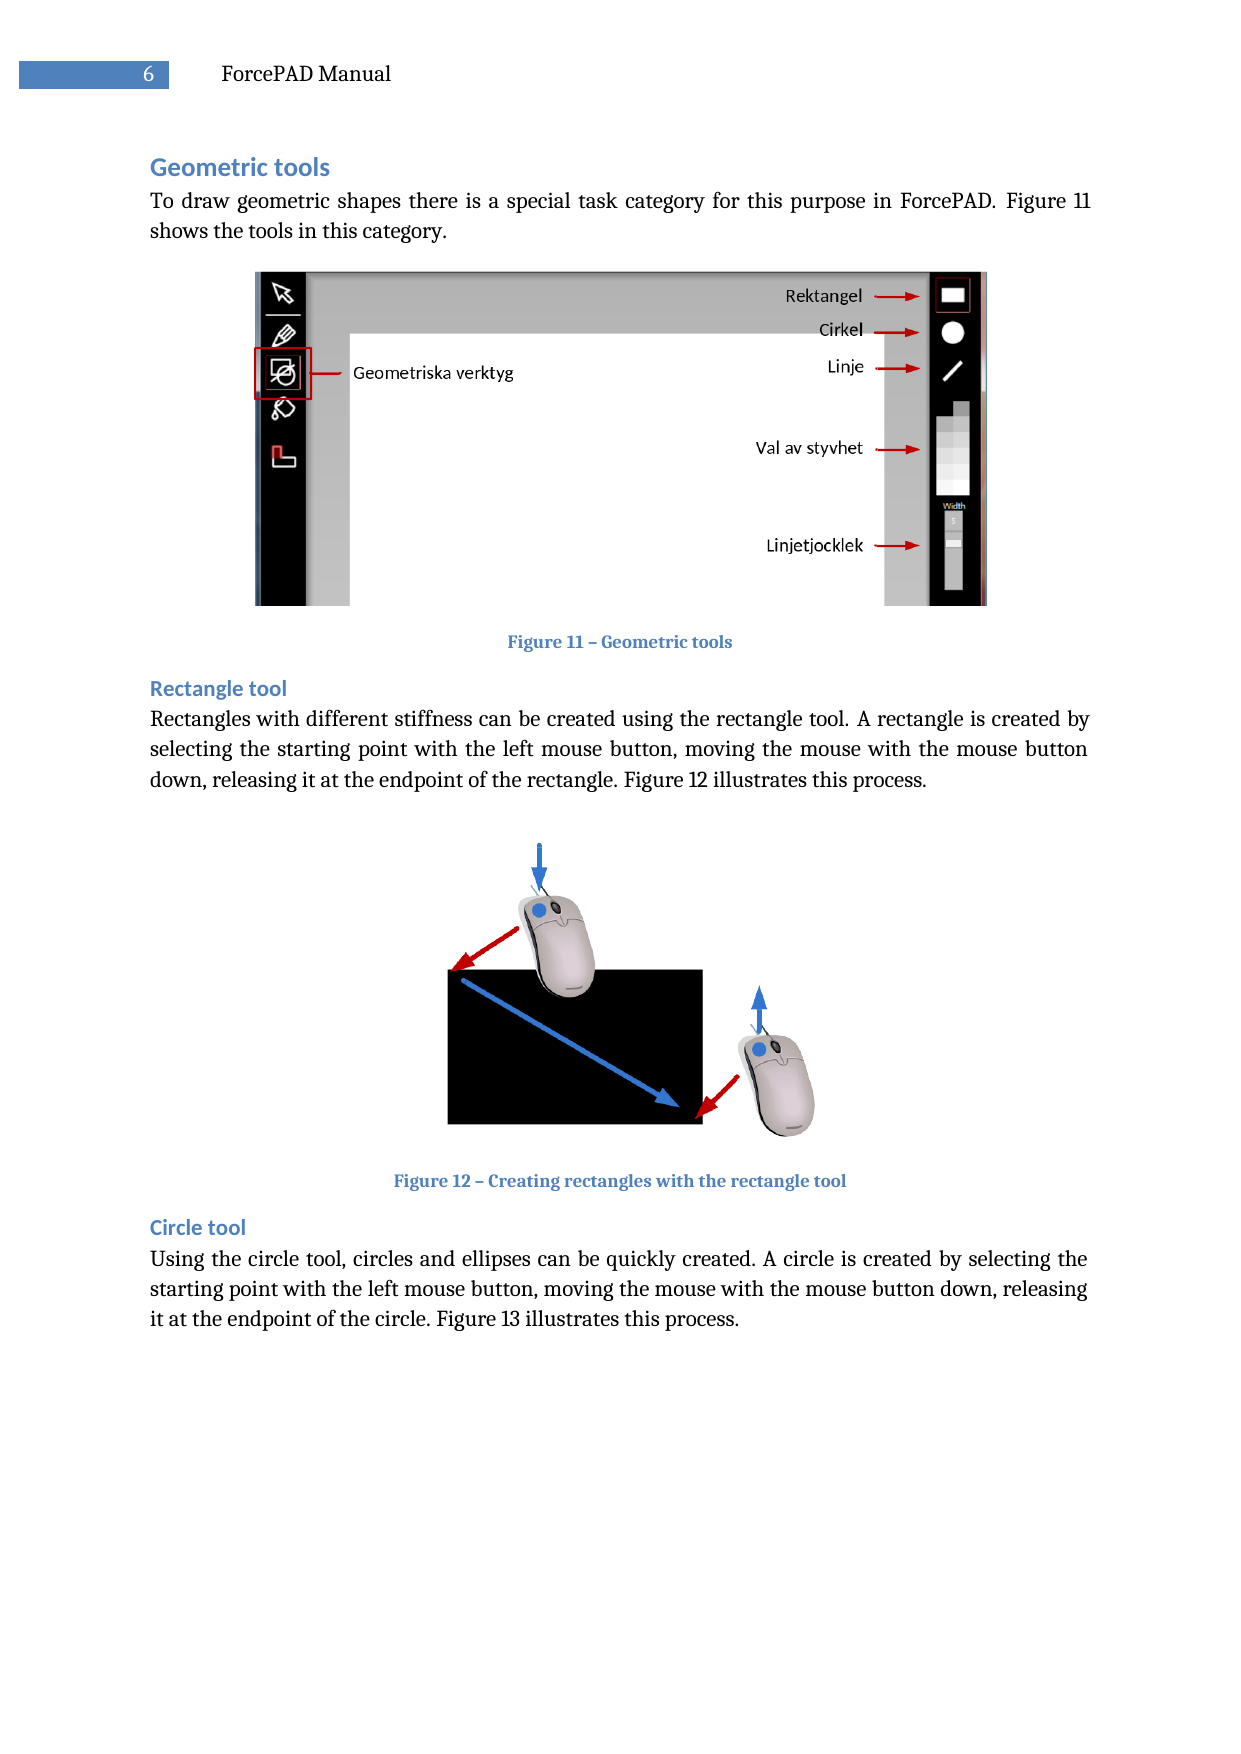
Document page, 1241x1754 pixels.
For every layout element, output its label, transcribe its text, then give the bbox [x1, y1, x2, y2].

text Figure 12 – Creating rectangles with the rectangle tool [150, 1171, 1090, 1192]
text Figure 11 – Geometric tools [150, 631, 1090, 653]
subtitle Rectangle tool [150, 674, 1090, 702]
text Using the circle tool, circles and ellipses can be quickly created. A circle is created by selecting the starting point with the left mouse button, moving the mouse with the mouse button down, releasing it at the endpoint of the circle. Figure 13 illustrates this process. [150, 1245, 1090, 1332]
text To draw geometric shapes there is a special task category for this purpose in ForcePAD. Figure 11 shows the tools in this category. [150, 188, 1090, 244]
text Rectangles with different stiffness can be created using the rectangle tool. A rectangle is created by selecting the starting point with the left mouse button, moving the mouse with the mouse button down, releasing it at the endpoint of the rectangle. Figure 12 illustrates this process. [150, 706, 1090, 793]
subtitle Geometric tools [150, 150, 1090, 183]
subtitle Circle tool [150, 1213, 1090, 1241]
